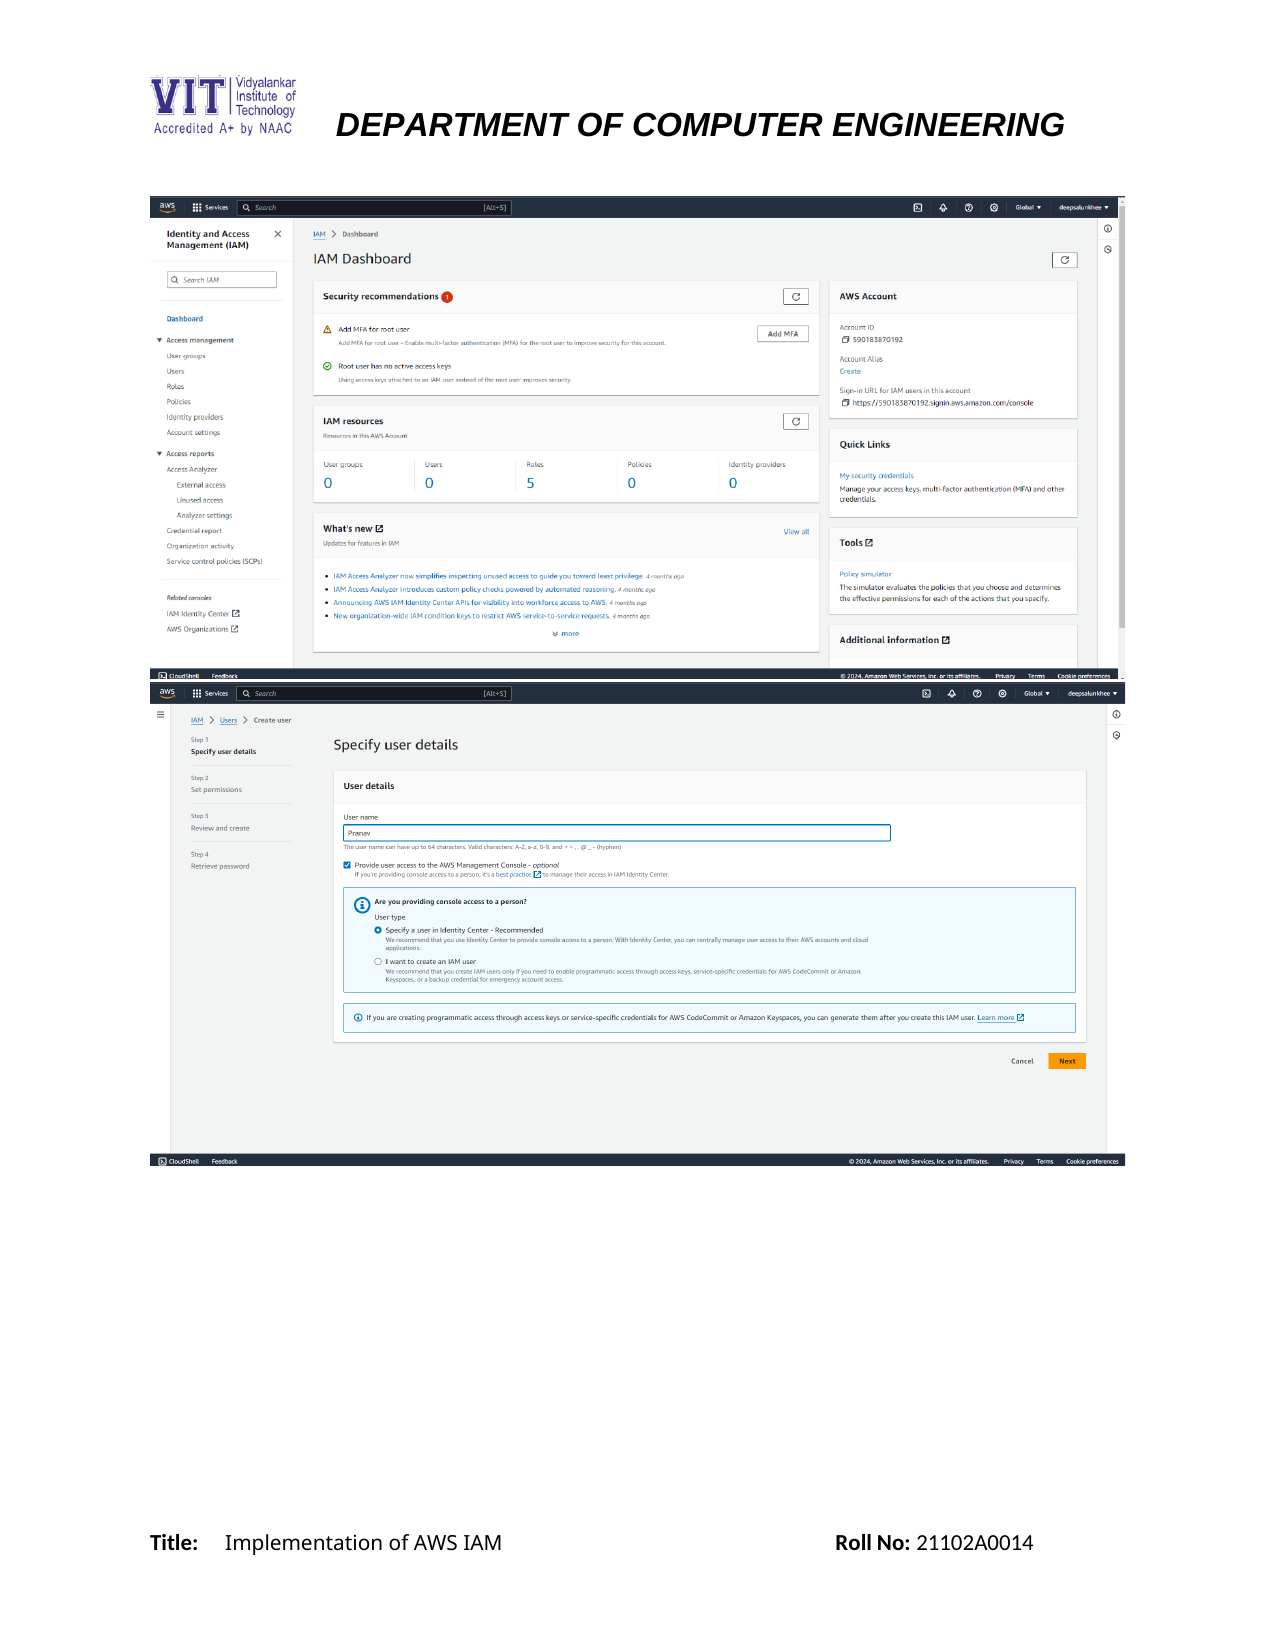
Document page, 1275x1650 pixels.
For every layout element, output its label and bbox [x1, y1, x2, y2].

picture [150, 75, 299, 136]
picture [150, 682, 1125, 1166]
picture [150, 196, 1125, 679]
